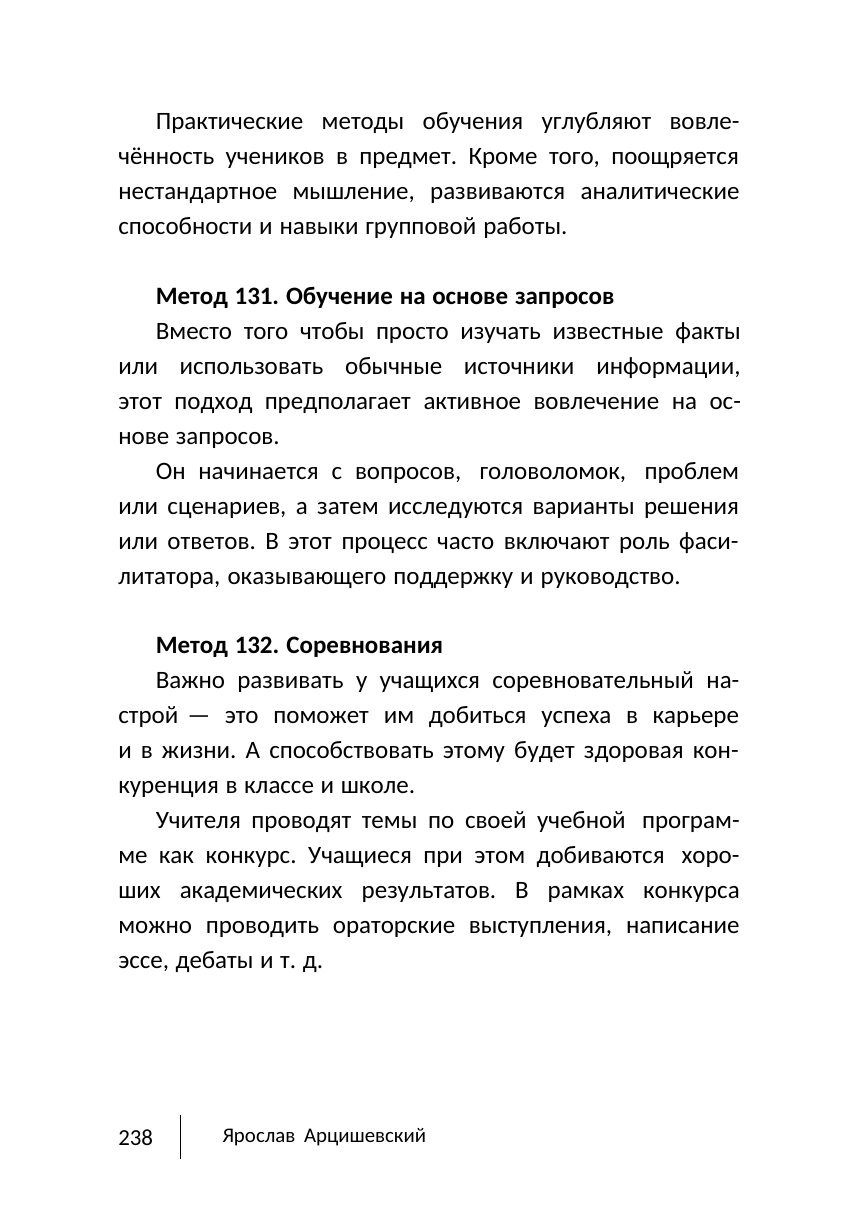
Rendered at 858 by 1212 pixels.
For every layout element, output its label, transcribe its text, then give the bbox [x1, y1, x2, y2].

text Важно развивать у учащихся соревновательный на- строй — это поможет им добиться успеха в карьере и в жизни. А способствовать этому будет здоровая кон- куренция в классе и школе. [118, 664, 739, 800]
text Он начинается с вопросов, головоломок, проблем или сценариев, а затем исследуются варианты решения или ответов. В этот процесс часто включают роль фаси- литатора, оказывающего поддержку и руководство. [118, 455, 739, 591]
text Учителя проводят темы по своей учебной програм- ме как конкурс. Учащиеся при этом добиваются хоро- ших академических результатов. В рамках конкурса можно проводить ораторские выступления, написание эссе, дебаты и т. д. [118, 804, 739, 975]
text Вместо того чтобы просто изучать известные факты или использовать обычные источники информации, этот подход предполагает активное вовлечение на ос- нове запросов. [118, 315, 741, 451]
subtitle Метод 131. Обучение на основе запросов [156, 280, 751, 311]
text Практические методы обучения углубляют вовле- чённость учеников в предмет. Кроме того, поощряется нестандартное мышление, развиваются аналитические способности и навыки групповой работы. [118, 105, 739, 241]
subtitle Метод 132. Соревнования [156, 629, 751, 660]
